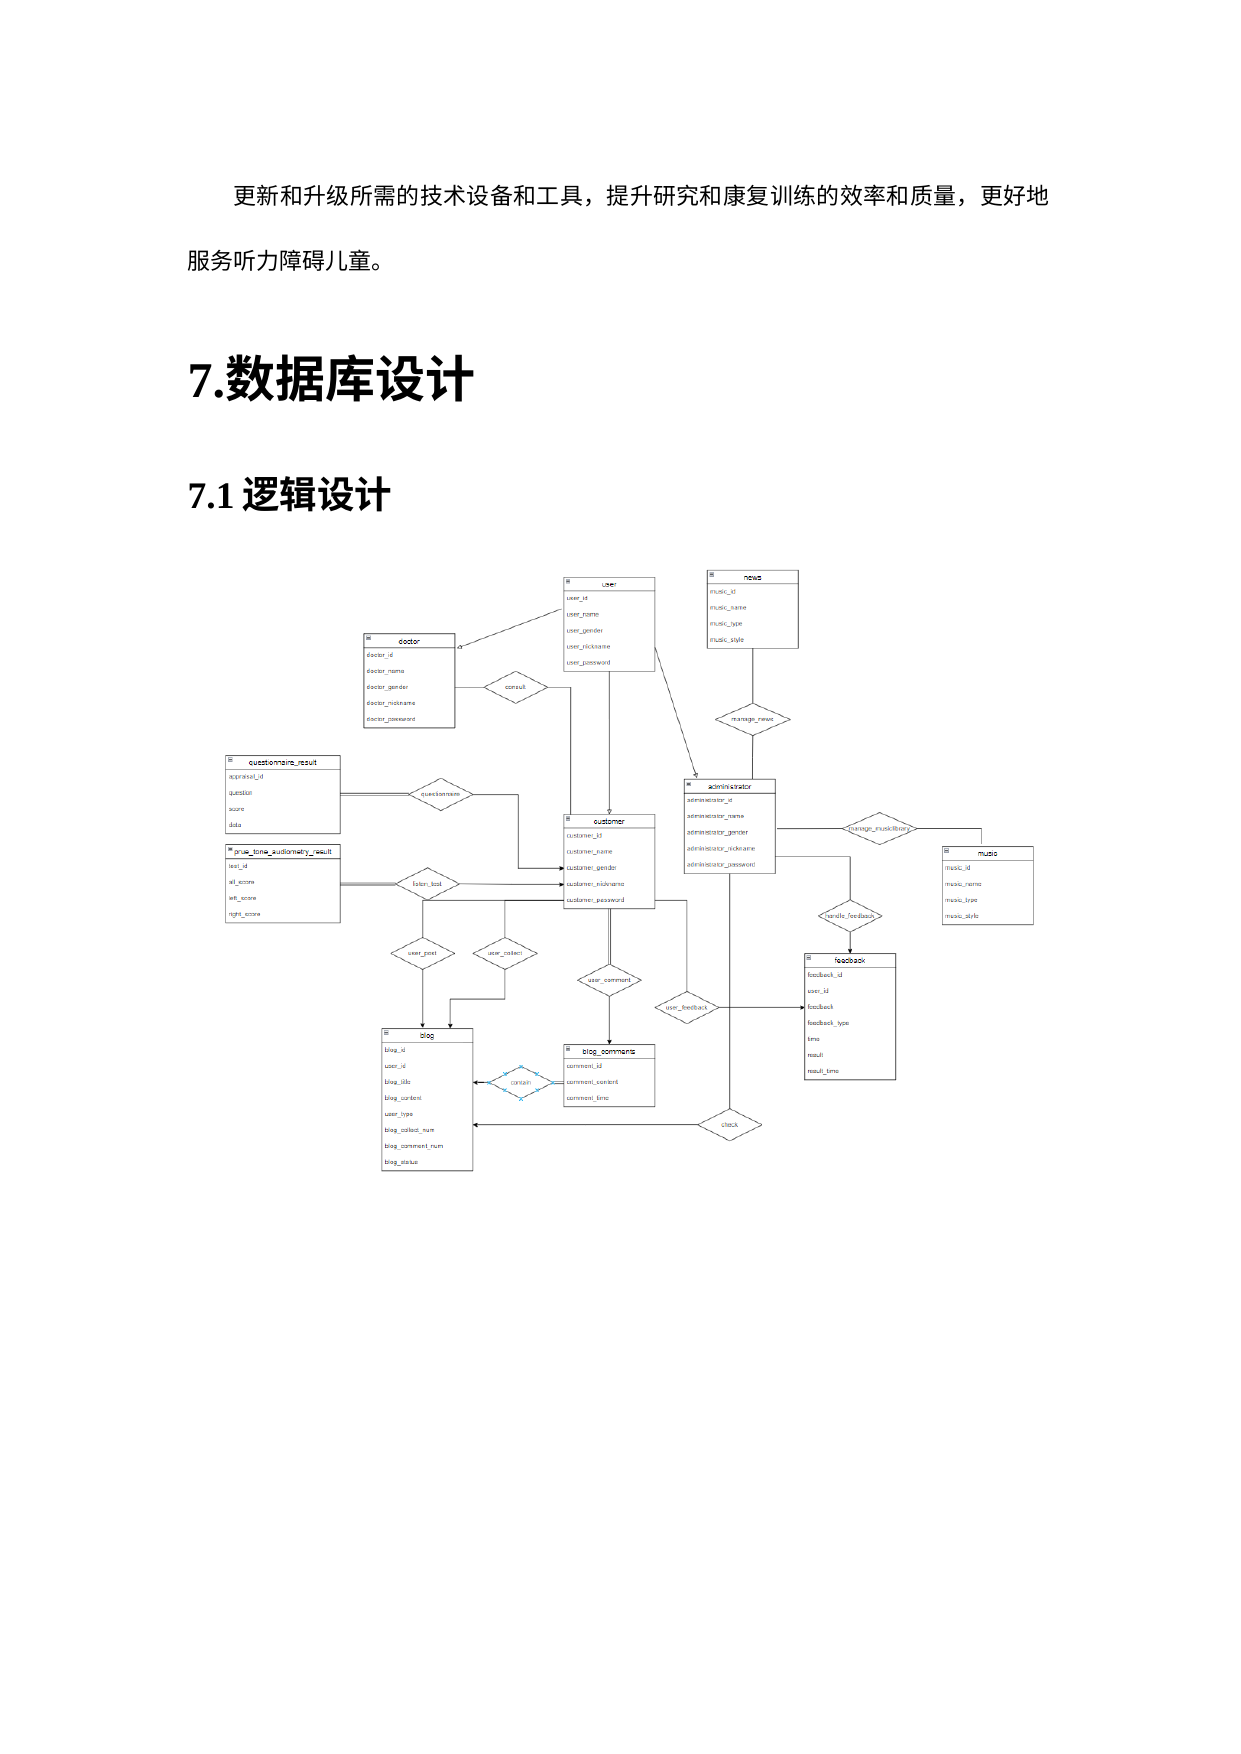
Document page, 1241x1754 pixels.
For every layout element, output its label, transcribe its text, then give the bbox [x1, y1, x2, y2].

subtitle 7.1逻辑设计 [187, 459, 1053, 524]
subtitle 7.数据库设计 [187, 327, 1053, 425]
text 更新和升级所需的技术设备和工具，提升研究和康复训练的效率和质量，更好地服务听力障碍儿童。 [187, 162, 1053, 292]
picture [187, 551, 1053, 1176]
